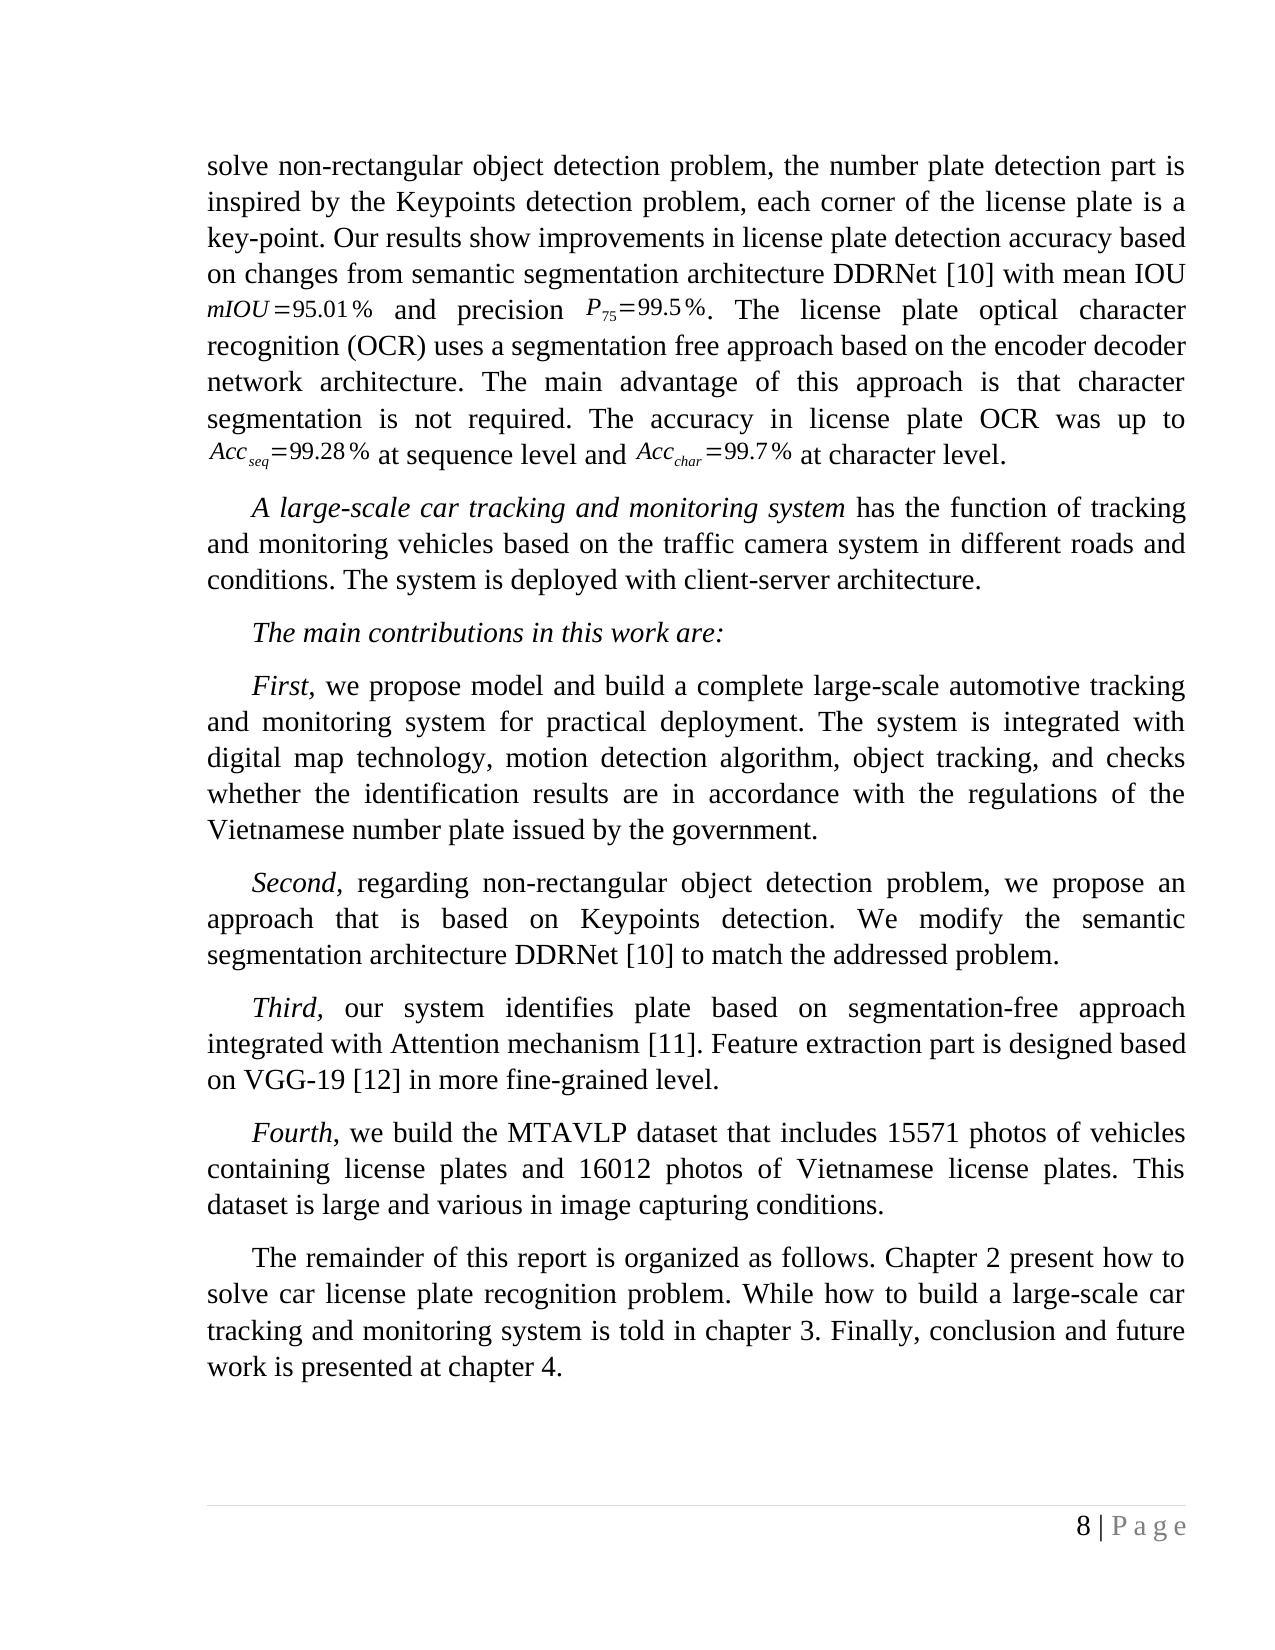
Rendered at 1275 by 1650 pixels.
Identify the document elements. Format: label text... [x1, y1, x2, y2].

text Third, our system identifies plate based on segmentation-free approach integrated with Attention mechanism . Feature extraction part is designed based on VGG-19 in more fine-grained level. [207, 990, 1186, 1096]
text Second, regarding non-rectangular object detection problem, we propose an approach that is based on Keypoints detection. We modify the semantic segmentation architecture DDRNet to match the addressed problem. [207, 865, 1186, 971]
text The main contributions in this work are: [207, 615, 1186, 648]
text Fourth, we build the MTAVLP dataset that includes 15571 photos of vehicles containing license plates and 16012 photos of Vietnamese license plates. This dataset is large and various in image capturing conditions. [207, 1115, 1186, 1221]
text A large-scale car tracking and monitoring system has the function of tracking and monitoring vehicles based on the traffic camera system in different roads and conditions. The system is deployed with client-server architecture. [207, 490, 1186, 596]
text First, we propose model and build a complete large-scale automotive tracking and monitoring system for practical deployment. The system is integrated with digital map technology, motion detection algorithm, object tracking, and checks whether the identification results are in accordance with the regulations of the Vietnamese number plate issued by the government. [207, 668, 1186, 846]
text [207, 148, 1186, 470]
text The remainder of this report is organized as follows. Chapter 2 present how to solve car license plate recognition problem. While how to build a large-scale car tracking and monitoring system is told in chapter 3. Finally, conclusion and future work is presented at chapter 4. [207, 1240, 1186, 1382]
